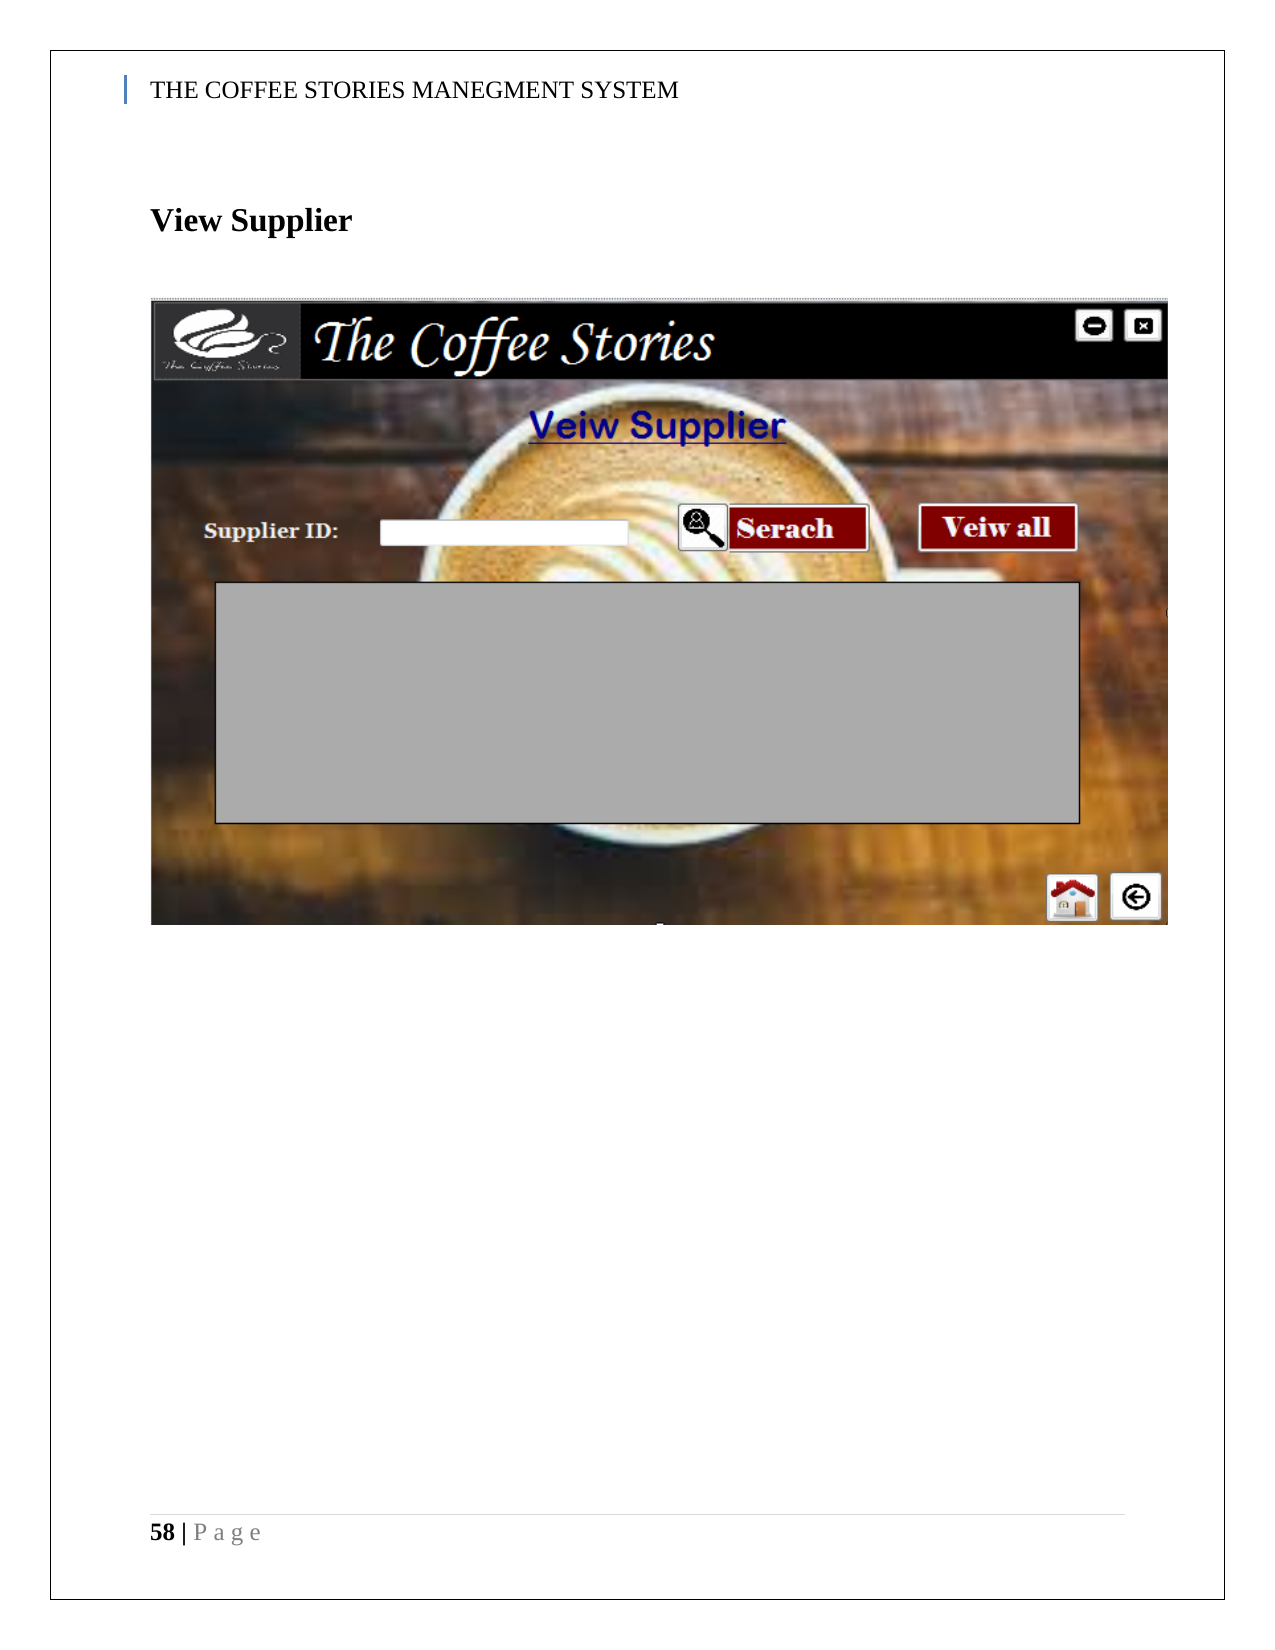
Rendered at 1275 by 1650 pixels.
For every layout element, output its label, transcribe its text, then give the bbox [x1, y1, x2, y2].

subtitle View Supplier [150, 200, 1125, 238]
picture [150, 297, 1168, 925]
